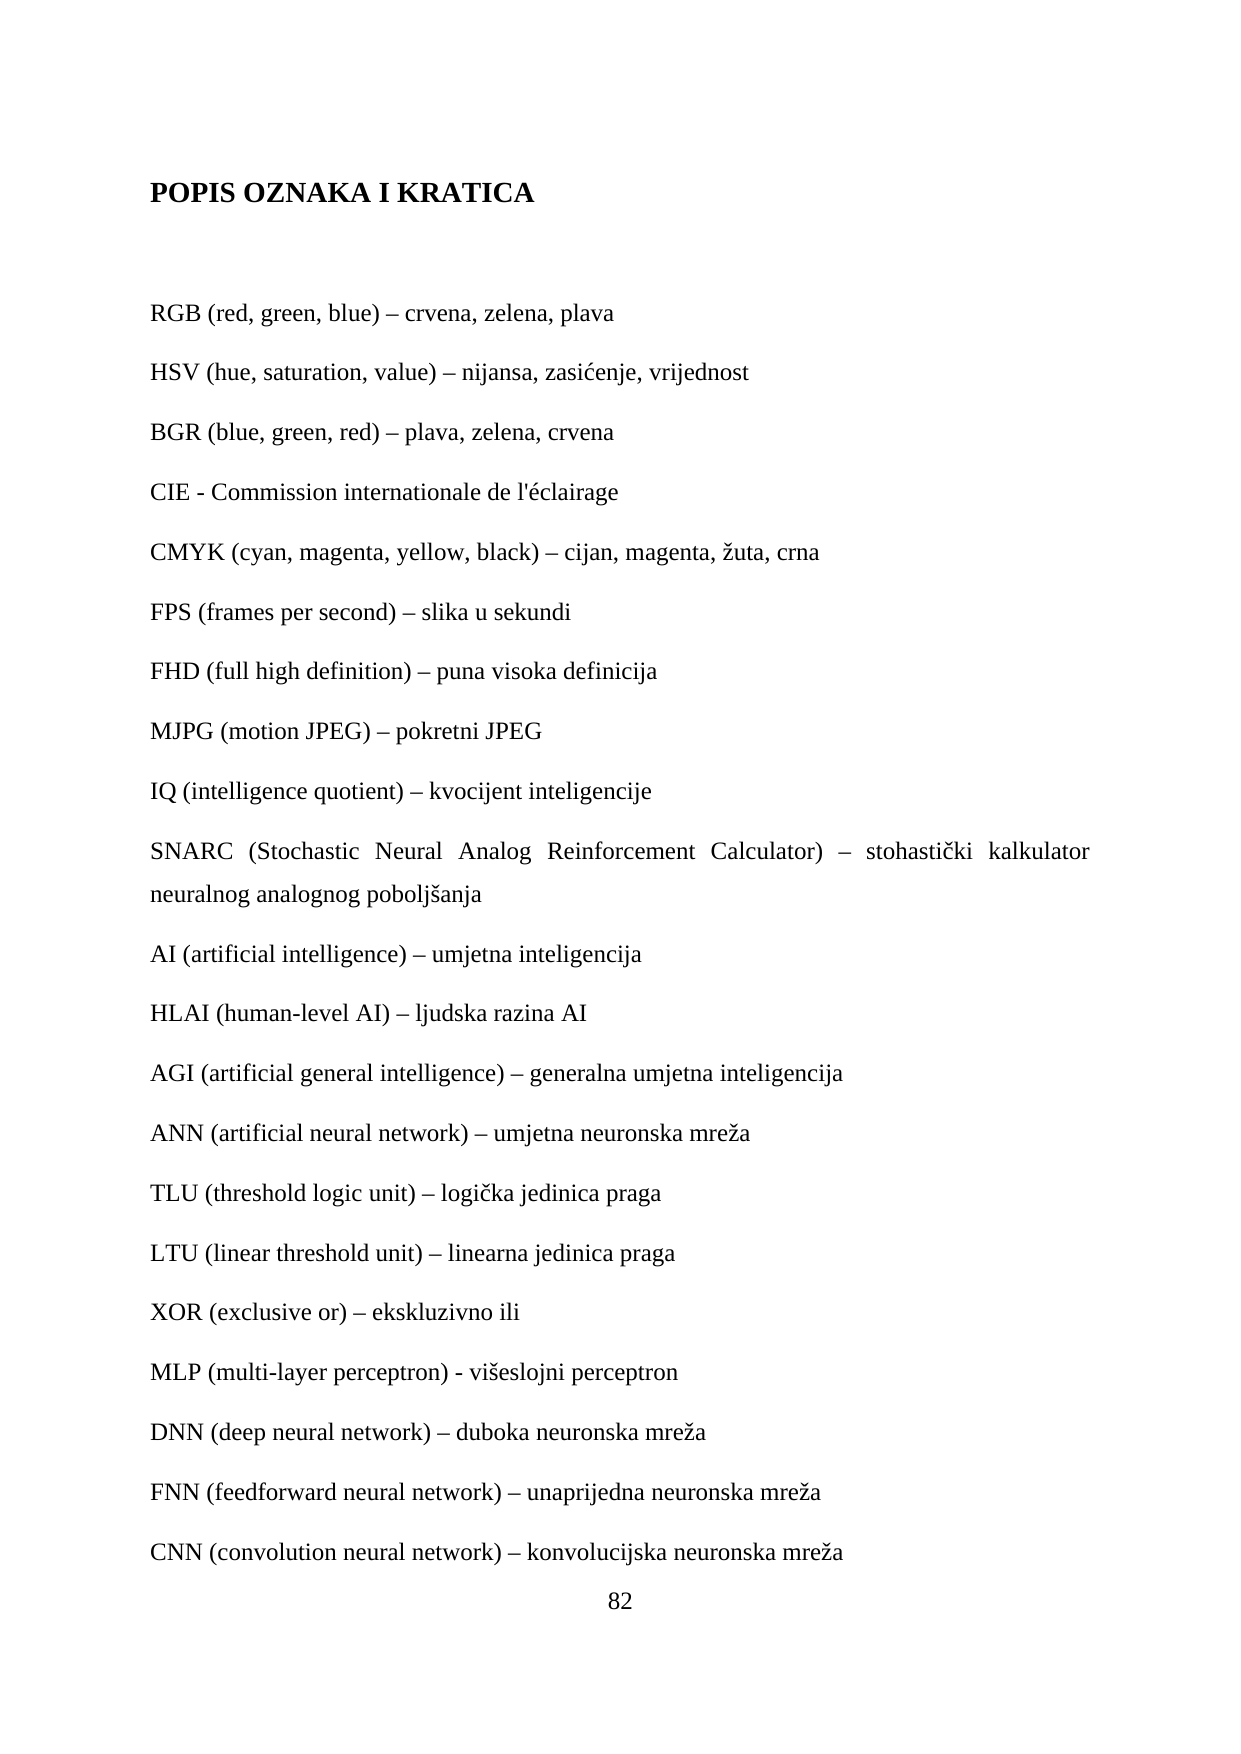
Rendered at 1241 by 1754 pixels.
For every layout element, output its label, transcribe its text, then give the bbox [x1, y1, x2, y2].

text AI (artificial intelligence) – umjetna inteligencija [150, 939, 1090, 967]
text FPS (frames per second) – slika u sekundi [150, 597, 1090, 625]
text RGB (red, green, blue) – crvena, zelena, plava [150, 298, 1090, 326]
text HLAI (human-level AI) – ljudska razina AI [150, 998, 1090, 1027]
text ANN (artificial neural network) – umjetna neuronska mreža [150, 1118, 1090, 1147]
text BGR (blue, green, red) – plava, zelena, crvena [150, 417, 1090, 446]
text MLP (multi-layer perceptron) - višeslojni perceptron [150, 1357, 1090, 1386]
text LTU (linear threshold unit) – linearna jedinica praga [150, 1238, 1090, 1266]
text DNN (deep neural network) – duboka neuronska mreža [150, 1417, 1090, 1446]
text MJPG (motion JPEG) – pokretni JPEG [150, 716, 1090, 745]
text CMYK (cyan, magenta, yellow, black) – cijan, magenta, žuta, crna [150, 537, 1090, 566]
text FNN (feedforward neural network) – unaprijedna neuronska mreža [150, 1477, 1090, 1506]
text IQ (intelligence quotient) – kvocijent inteligencije [150, 776, 1090, 805]
text AGI (artificial general intelligence) – generalna umjetna inteligencija [150, 1058, 1090, 1087]
subtitle POPIS OZNAKA I KRATICA [150, 175, 1090, 208]
text TLU (threshold logic unit) – logička jedinica praga [150, 1178, 1090, 1207]
text SNARC (Stochastic Neural Analog Reinforcement Calculator) – stohastički kalkulator neuralnog analognog poboljšanja [150, 836, 1090, 908]
text CIE - Commission internationale de l'éclairage [150, 477, 1090, 506]
text CNN (convolution neural network) – konvolucijska neuronska mreža [150, 1537, 1090, 1565]
text XOR (exclusive or) – ekskluzivno ili [150, 1297, 1090, 1326]
text FHD (full high definition) – puna visoka definicija [150, 656, 1090, 685]
text HSV (hue, saturation, value) – nijansa, zasićenje, vrijednost [150, 357, 1090, 386]
